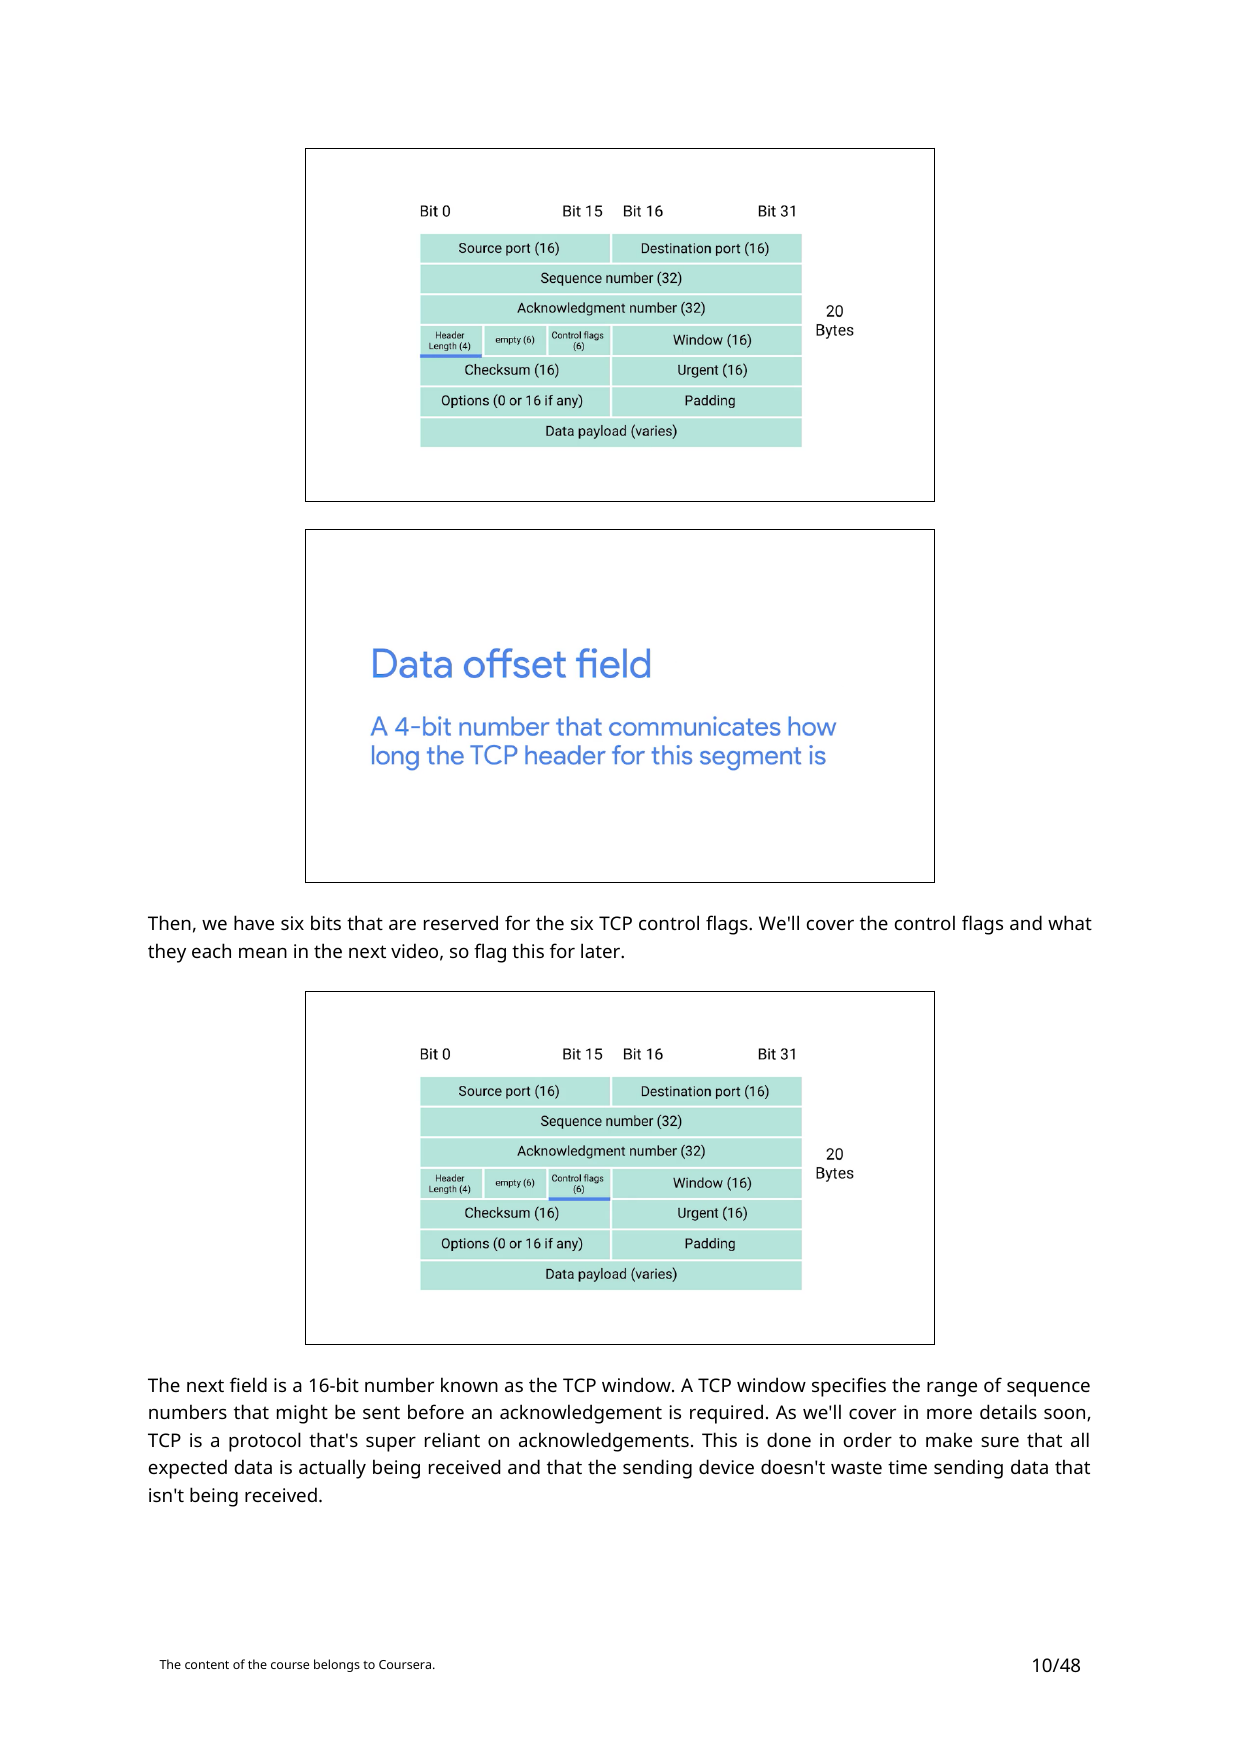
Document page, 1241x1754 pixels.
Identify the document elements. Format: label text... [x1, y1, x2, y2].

picture [306, 530, 934, 882]
text Then, we have six bits that are reserved for the six TCP control flags. We'll cover the control flags and what they each mean in the next video, so flag this for later. [148, 911, 1093, 963]
text The next field is a 16-bit number known as the TCP window. A TCP window specifies the range of sequence numbers that might be sent before an acknowledgement is required. As we'll cover in more details soon, TCP is a protocol that's super reliant on acknowledgements. This is done in order to make sure that all expected data is actually being received and that the sending device doesn't waste time sending data that isn't being received. [148, 1372, 1093, 1507]
picture [306, 149, 934, 501]
picture [306, 992, 934, 1344]
